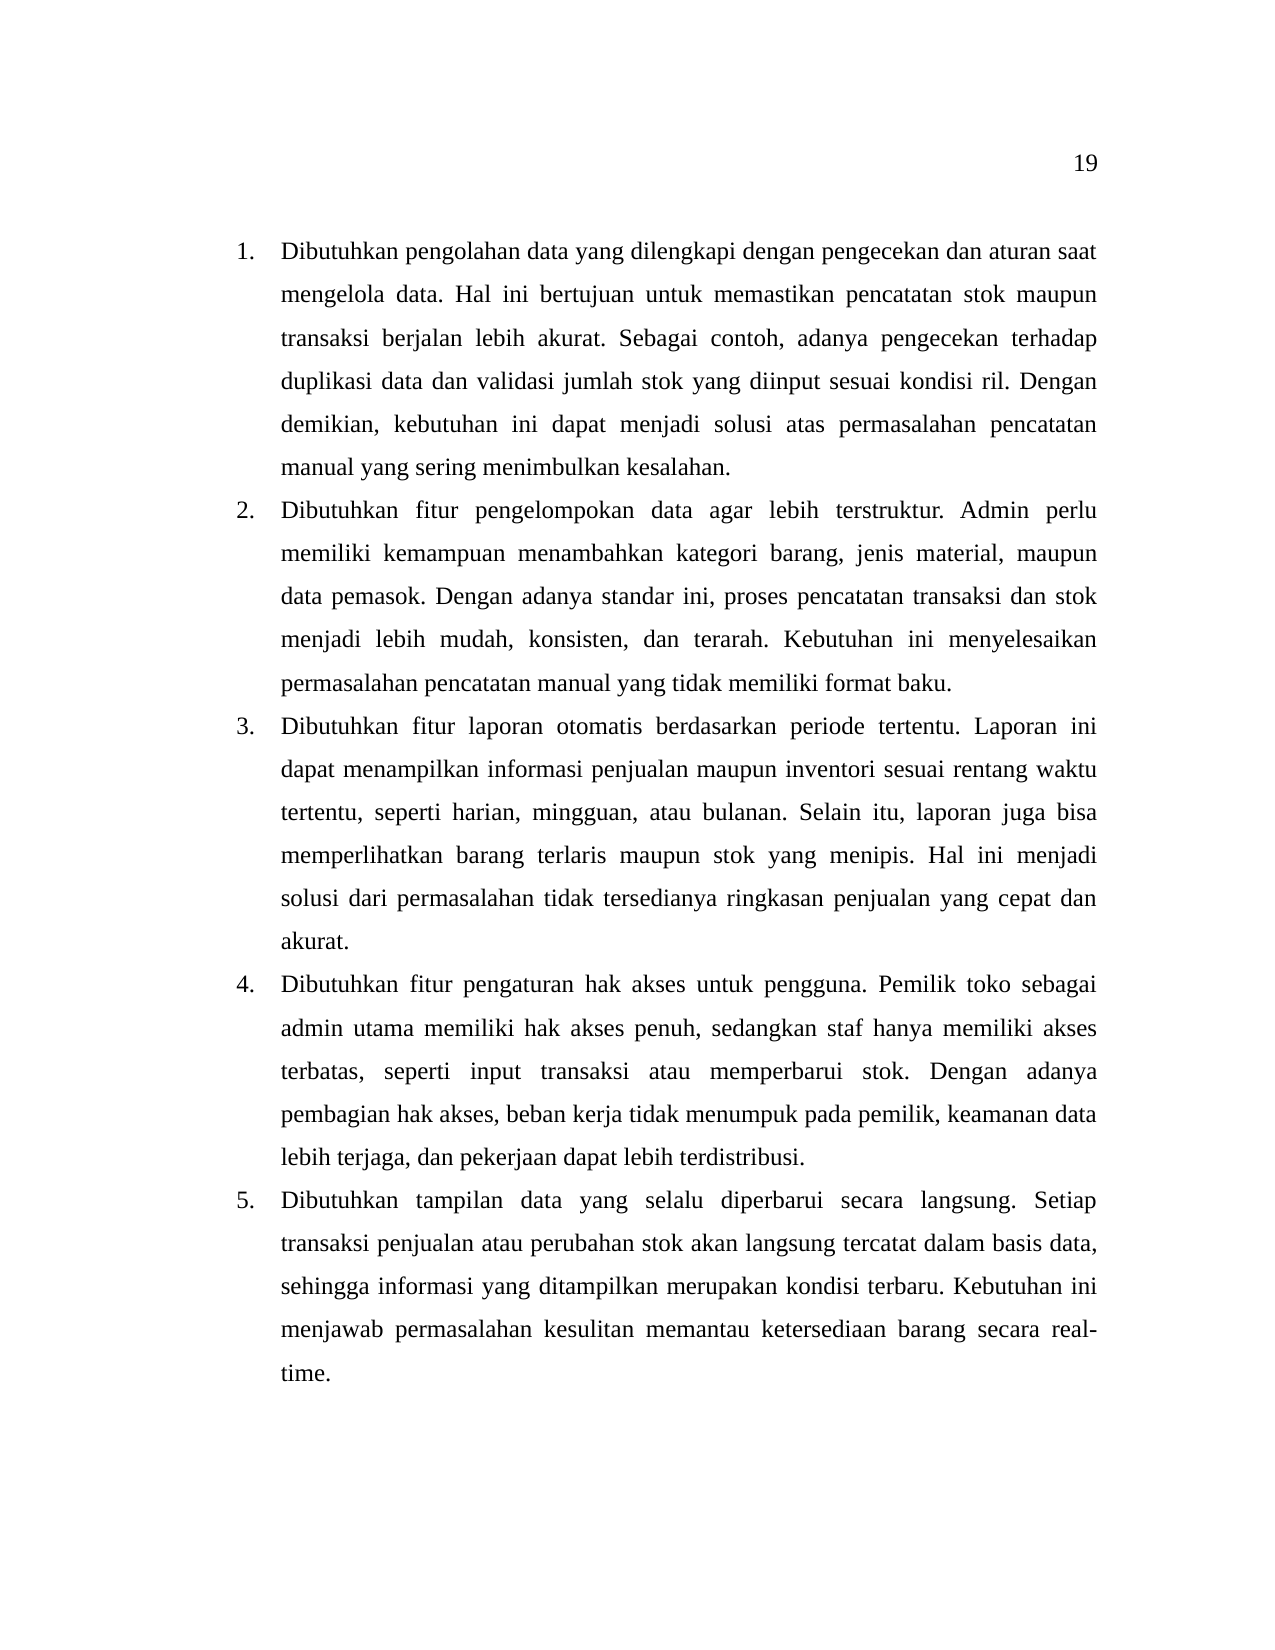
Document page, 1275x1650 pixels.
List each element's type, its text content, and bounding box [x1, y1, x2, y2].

list Dibutuhkan fitur laporan otomatis berdasarkan periode tertentu. Laporan ini dapat menampilkan informasi penjualan maupun inventori sesuai rentang waktu tertentu, seperti harian, mingguan, atau bulanan. Selain itu, laporan juga bisa memperlihatkan barang terlaris maupun stok yang menipis. Hal ini menjadi solusi dari permasalahan tidak tersedianya ringkasan penjualan yang cepat dan akurat. [236, 711, 1098, 955]
list Dibutuhkan pengolahan data yang dilengkapi dengan pengecekan dan aturan saat mengelola data. Hal ini bertujuan untuk memastikan pencatatan stok maupun transaksi berjalan lebih akurat. Sebagai contoh, adanya pengecekan terhadap duplikasi data dan validasi jumlah stok yang diinput sesuai kondisi ril. Dengan demikian, kebutuhan ini dapat menjadi solusi atas permasalahan pencatatan manual yang sering menimbulkan kesalahan. [236, 236, 1098, 481]
list Dibutuhkan fitur pengaturan hak akses untuk pengguna. Pemilik toko sebagai admin utama memiliki hak akses penuh, sedangkan staf hanya memiliki akses terbatas, seperti input transaksi atau memperbarui stok. Dengan adanya pembagian hak akses, beban kerja tidak menumpuk pada pemilik, keamanan data lebih terjaga, dan pekerjaan dapat lebih terdistribusi. [236, 969, 1098, 1171]
list Dibutuhkan fitur pengelompokan data agar lebih terstruktur. Admin perlu memiliki kemampuan menambahkan kategori barang, jenis material, maupun data pemasok. Dengan adanya standar ini, proses pencatatan transaksi dan stok menjadi lebih mudah, konsisten, dan terarah. Kebutuhan ini menyelesaikan permasalahan pencatatan manual yang tidak memiliki format baku. [236, 495, 1098, 696]
list Dibutuhkan tampilan data yang selalu diperbarui secara langsung. Setiap transaksi penjualan atau perubahan stok akan langsung tercatat dalam basis data, sehingga informasi yang ditampilkan merupakan kondisi terbaru. Kebutuhan ini menjawab permasalahan kesulitan memantau ketersediaan barang secara real-time. [236, 1185, 1098, 1386]
